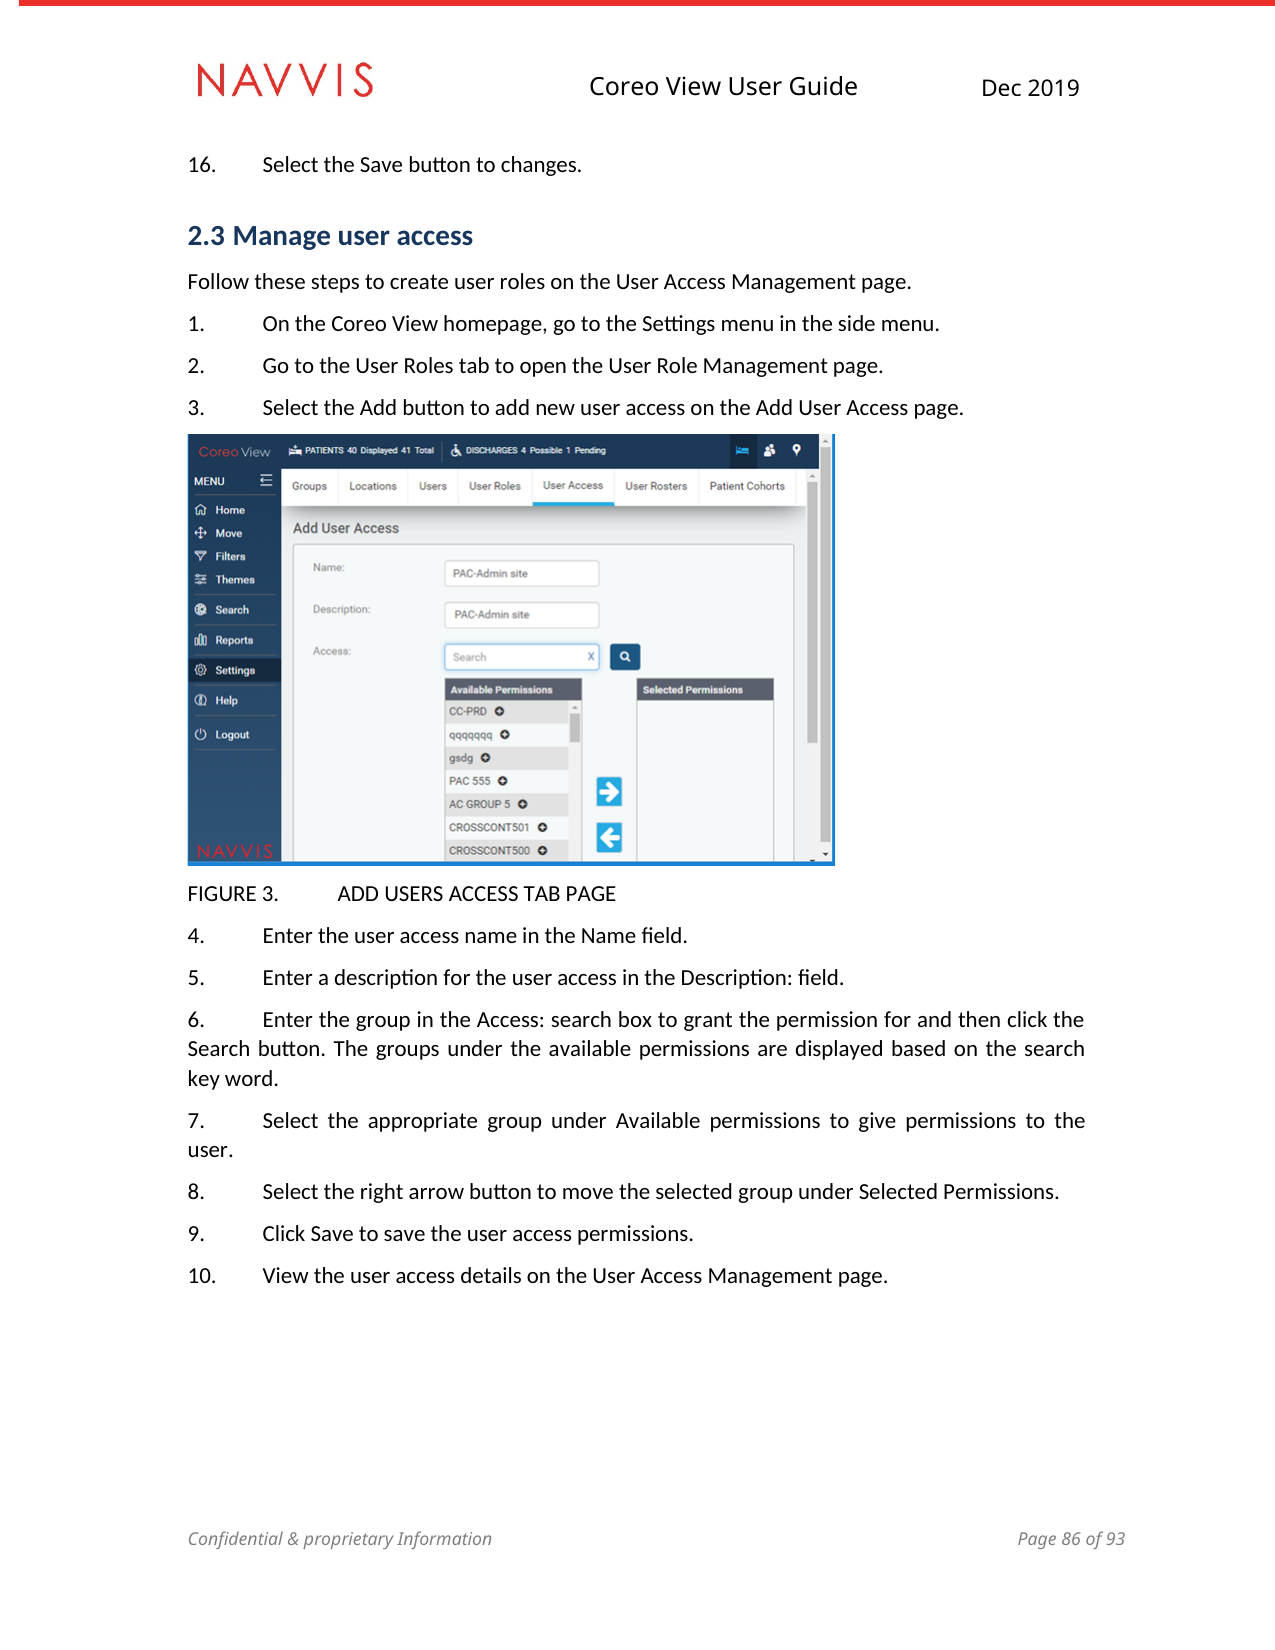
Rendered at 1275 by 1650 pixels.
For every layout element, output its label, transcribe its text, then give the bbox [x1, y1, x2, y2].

text 5. Enter a description for the user access in the Description: field. [187, 963, 1087, 991]
text 8. Select the right arrow button to move the selected group under Selected Permissions. [187, 1177, 1087, 1205]
text 16. Select the Save button to changes. [187, 150, 1087, 178]
text 7. Select the appropriate group under Available permissions to give permissions to the user. [187, 1106, 1087, 1163]
picture [187, 434, 836, 866]
text 1. On the Coreo View homepage, go to the Settings menu in the side menu. [187, 309, 1087, 337]
text 3. Select the Add button to add new user access on the Add User Access page. [187, 393, 1087, 421]
text Follow these steps to create user roles on the User Access Management page. [187, 267, 1087, 295]
text 10. View the user access details on the User Access Management page. [187, 1261, 1087, 1289]
subtitle Manage user access [187, 217, 1087, 252]
text 4. Enter the user access name in the Name field. [187, 921, 1087, 949]
picture [187, 55, 383, 104]
text 9. Click Save to save the user access permissions. [187, 1219, 1087, 1247]
text 6. Enter the group in the Access: search box to grant the permission for and then click the Search button. The groups under the available permissions are displayed based on the search key word. [187, 1005, 1087, 1092]
text FIGURE 3. ADD USERS ACCESS TAB PAGE [187, 879, 1087, 907]
text 2. Go to the User Roles tab to open the User Role Management page. [187, 351, 1087, 379]
